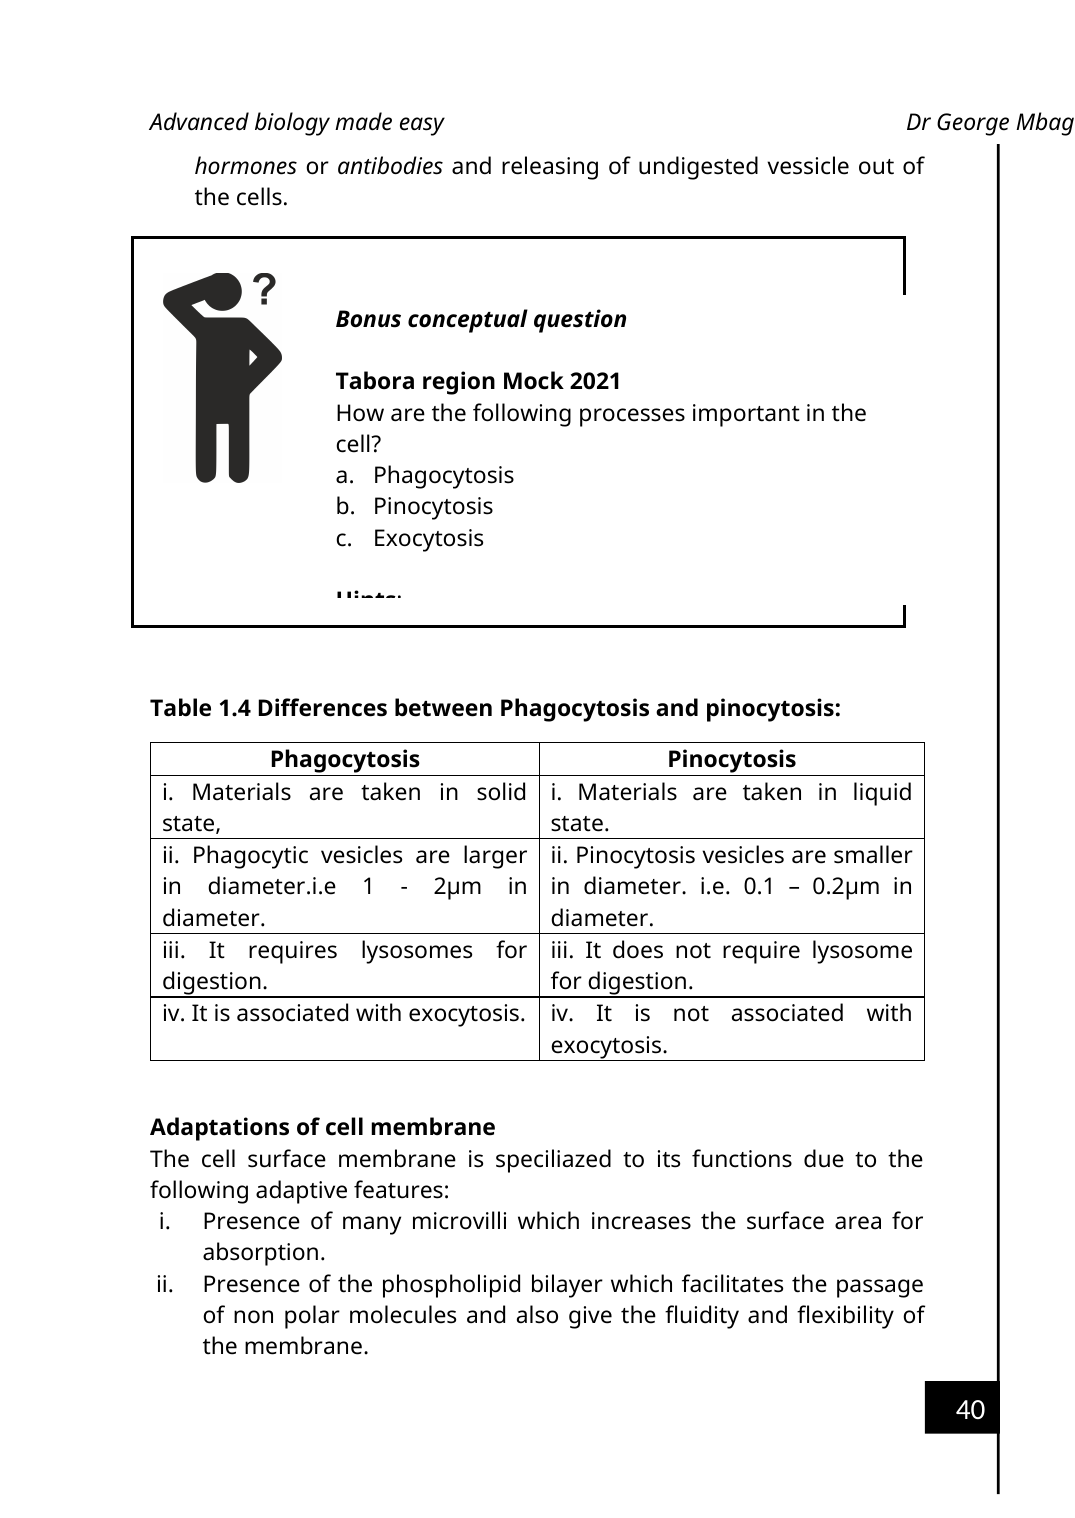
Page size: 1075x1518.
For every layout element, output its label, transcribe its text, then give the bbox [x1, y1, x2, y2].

list Exocytosis is literally means “ cell vomiting”.This is the movement of larger particles outside the cell by vessicles. Examples of the exocytosis includes; Secretion of cell pruducts such as enzymes, hormones or antibodies and releasing of undigested vessicle out of the cells. [150, 150, 925, 212]
table_cell i. Materials are taken in solid state, [151, 776, 539, 838]
text Adaptations of cell membrane [150, 1111, 925, 1143]
picture [163, 273, 282, 483]
text Table 1.4 Differences between Phagocytosis and pinocytosis: [150, 692, 925, 723]
list Presence of many microvilli which increases the surface area for absorption. [165, 1205, 925, 1268]
table_cell iii. It requires lysosomes for digestion. [151, 934, 539, 996]
table_cell iv. It is associated with exocytosis. [151, 998, 539, 1060]
table_cell iv. It is not associated with exocytosis. [540, 998, 924, 1060]
table_header Phagocytosis [151, 743, 539, 774]
table_cell i. Materials are taken in liquid state. [540, 776, 924, 838]
table_header Pinocytosis [540, 743, 924, 774]
table_cell iii. It does not require lysosome for digestion. [540, 934, 924, 996]
table_cell ii. Pinocytosis vesicles are smaller in diameter. i.e. 0.1 – 0.2µm in diameter. [540, 839, 924, 933]
table_cell ii. Phagocytic vesicles are larger in diameter.i.e 1 - 2µm in diameter. [151, 839, 539, 933]
text The cell surface membrane is speciliazed to its functions due to the following adaptive features: [150, 1143, 925, 1205]
list Presence of the phospholipid bilayer which facilitates the passage of non polar molecules and also give the fluidity and flexibility of the membrane. [165, 1268, 925, 1361]
